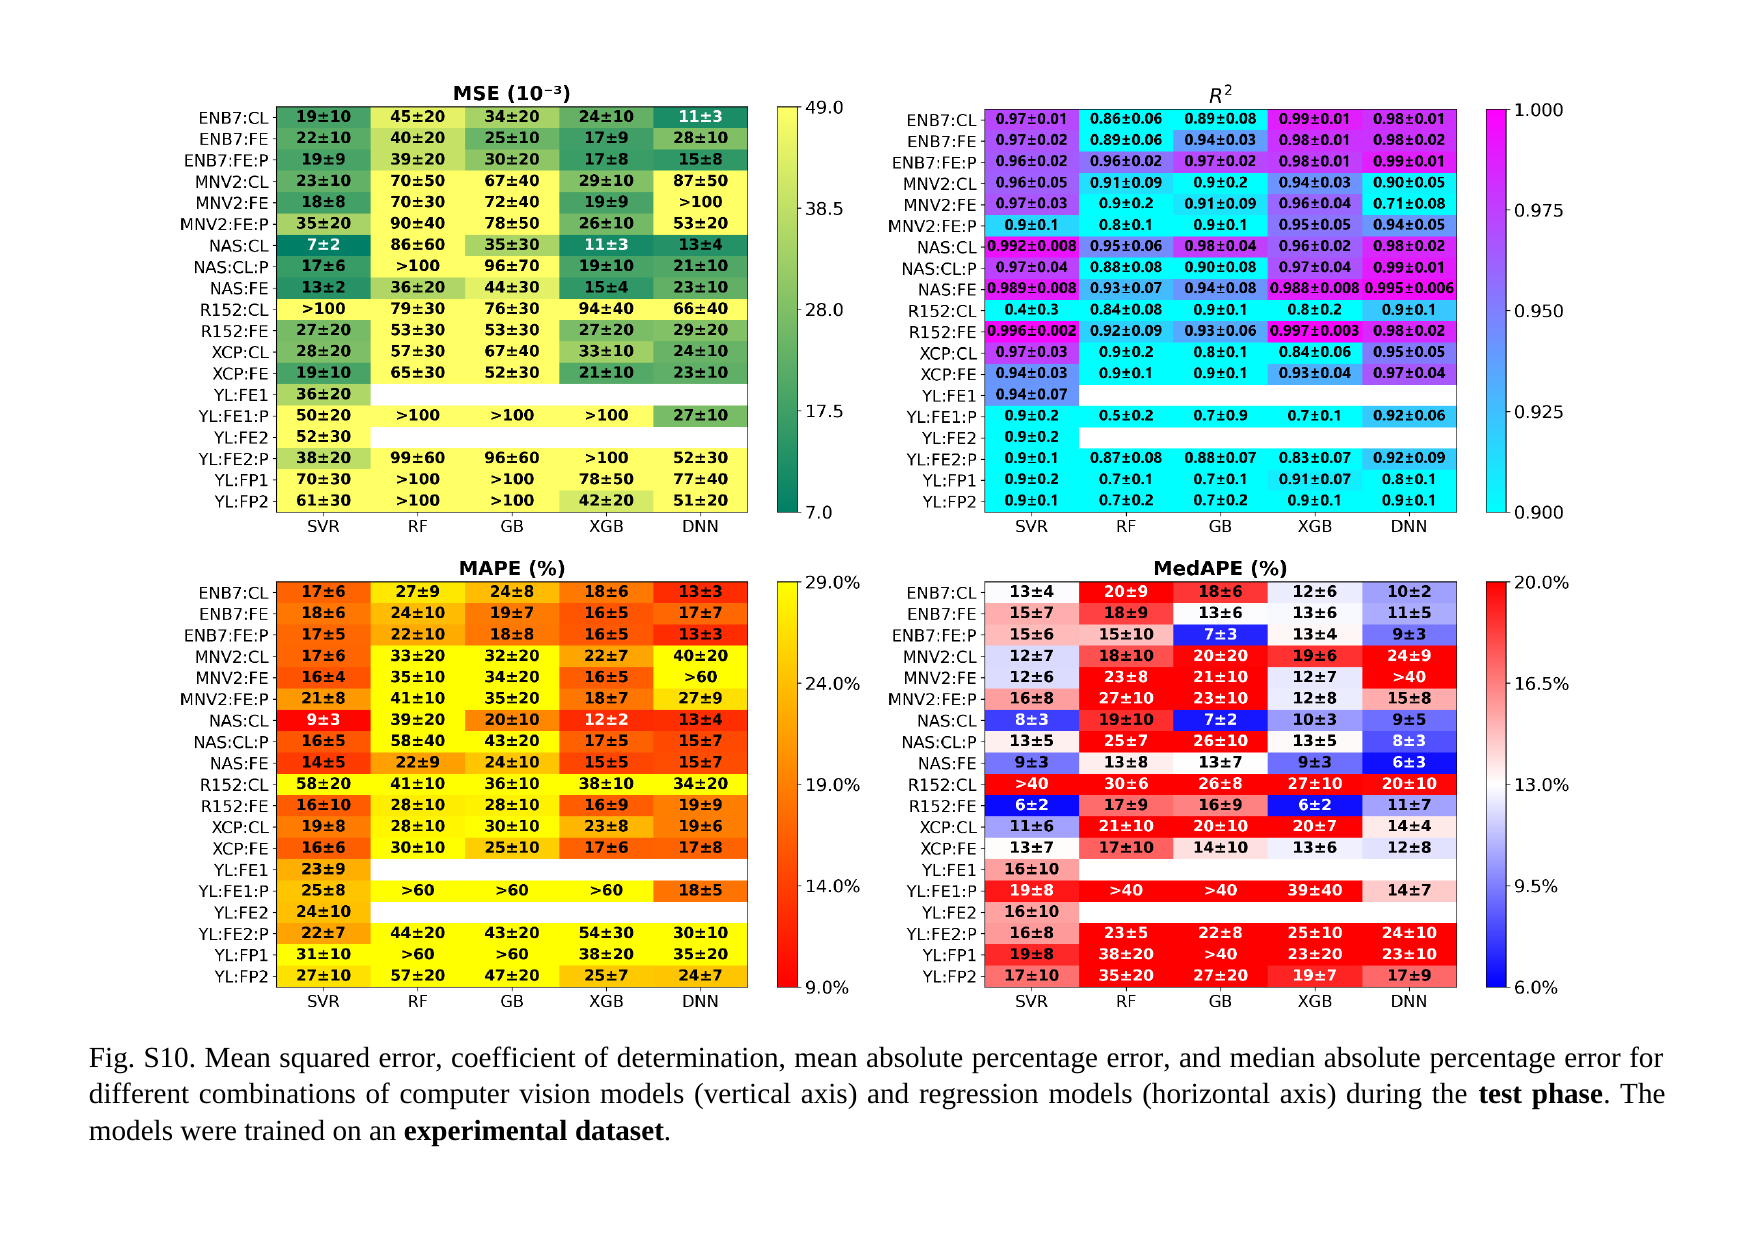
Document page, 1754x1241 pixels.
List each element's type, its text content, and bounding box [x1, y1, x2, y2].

picture [168, 73, 1586, 547]
text Fig. S10. Mean squared error, coefficient of determination, mean absolute percentage error, and median absolute percentage error for different combinations of computer vision models (vertical axis) and regression models (horizontal axis) during the test phase. The models were trained on an experimental dataset. [89, 1041, 1665, 1146]
picture [168, 548, 1586, 1022]
